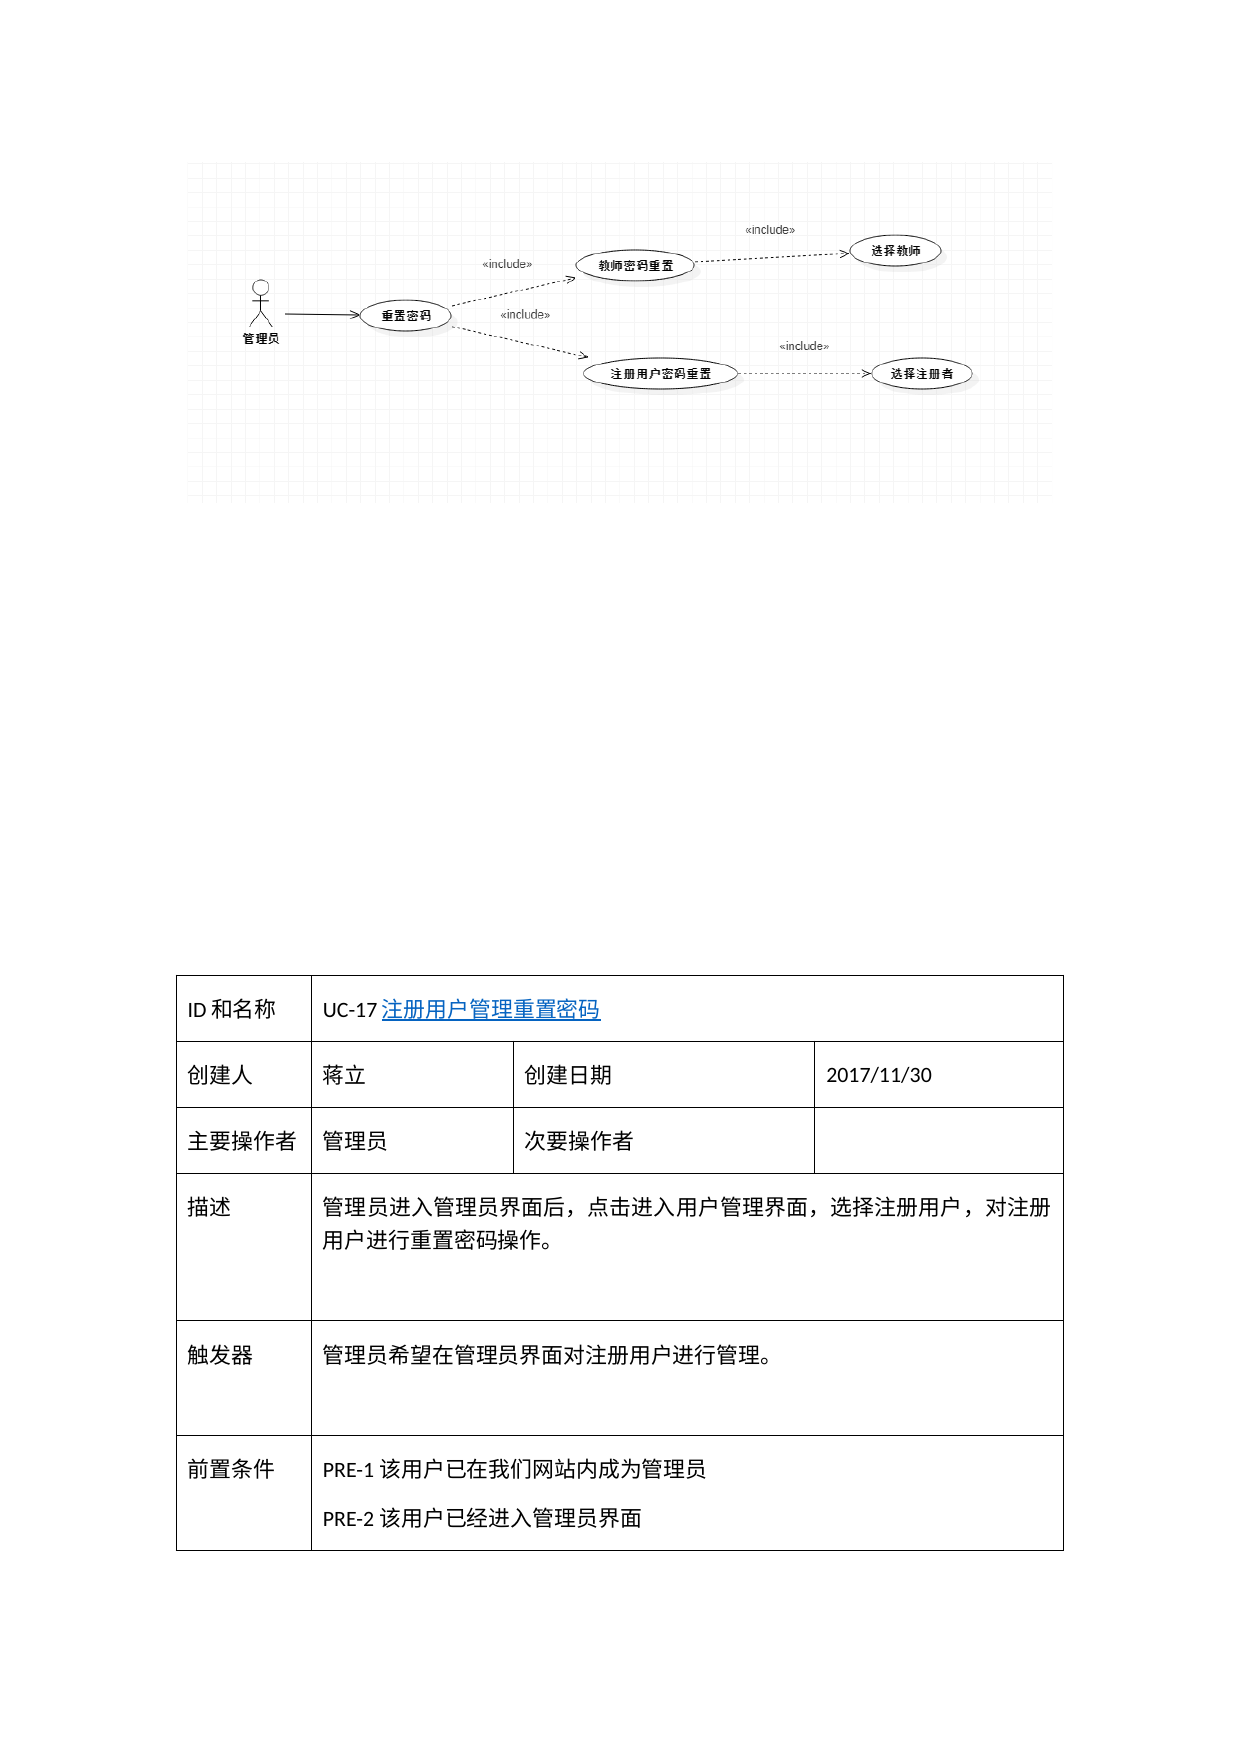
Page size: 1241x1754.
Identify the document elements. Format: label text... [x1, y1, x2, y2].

table_cell 管理员进入管理员界面后，点击进入用户管理界面，选择注册用户，对注册用户进行重置密码操作。 [312, 1174, 1063, 1320]
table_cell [312, 1436, 1063, 1549]
table_cell 描述 [177, 1174, 311, 1320]
table_header UC-17注册用户管理重置密码 [312, 976, 1063, 1041]
table_cell 2017/11/30 [815, 1042, 1063, 1107]
table_cell 次要操作者 [514, 1108, 814, 1173]
table_cell 创建日期 [514, 1042, 814, 1107]
picture [187, 162, 1053, 503]
table_cell 管理员希望在管理员界面对注册用户进行管理。 [312, 1321, 1063, 1435]
table_cell 蒋立 [312, 1042, 513, 1107]
table_cell 主要操作者 [177, 1108, 311, 1173]
table_cell 触发器 [177, 1321, 311, 1435]
table_header ID和名称 [177, 976, 311, 1041]
table_cell 前置条件 [177, 1436, 311, 1549]
table_cell 创建人 [177, 1042, 311, 1107]
table_cell [815, 1108, 1063, 1173]
table_cell 管理员 [312, 1108, 513, 1173]
